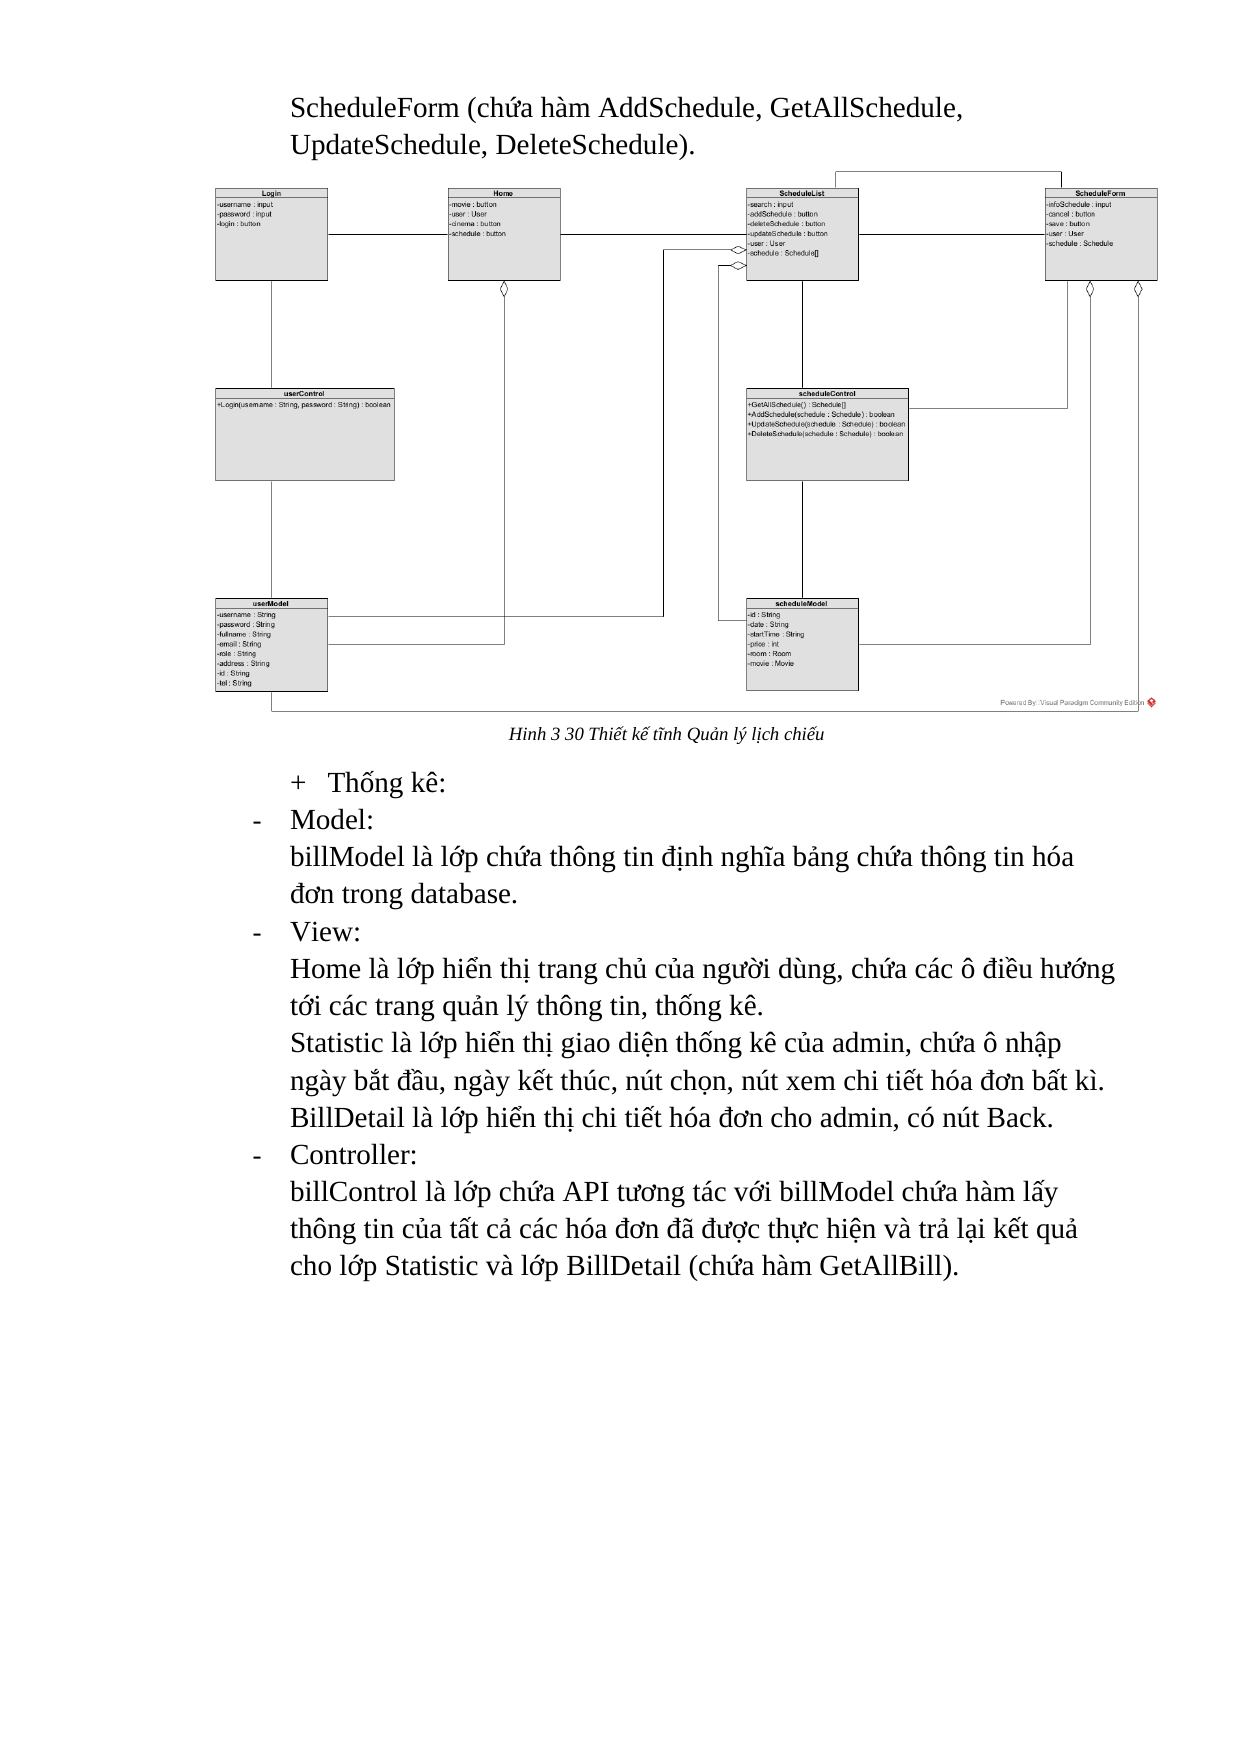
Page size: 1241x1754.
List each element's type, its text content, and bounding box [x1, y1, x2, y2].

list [290, 90, 1121, 161]
text Hinh 3 30 Thiết kế tĩnh Quản lý lịch chiếu [215, 723, 1121, 744]
list billControl là lớp chứa API tương tác với billModel chứa hàm lấy thông tin của tất cả các hóa đơn đã được thực hiện và trả lại kết quả cho lớp Statistic và lớp BillDetail (chứa hàm GetAllBill). [290, 1174, 1121, 1282]
picture [214, 170, 1158, 713]
list View: [252, 914, 1121, 947]
list BillDetail là lớp hiển thị chi tiết hóa đơn cho admin, có nút Back. [290, 1100, 1121, 1133]
list Home là lớp hiển thị trang chủ của người dùng, chứa các ô điều hướng tới các trang quản lý thông tin, thống kê. [290, 951, 1121, 1022]
list billModel là lớp chứa thông tin định nghĩa bảng chứa thông tin hóa đơn trong database. [290, 839, 1121, 910]
list Thống kê: [290, 765, 1121, 799]
list Controller: [252, 1137, 1121, 1171]
list Model: [252, 802, 1121, 836]
list Statistic là lớp hiển thị giao diện thống kê của admin, chứa ô nhập ngày bắt đầu, ngày kết thúc, nút chọn, nút xem chi tiết hóa đơn bất kì. [290, 1025, 1121, 1096]
